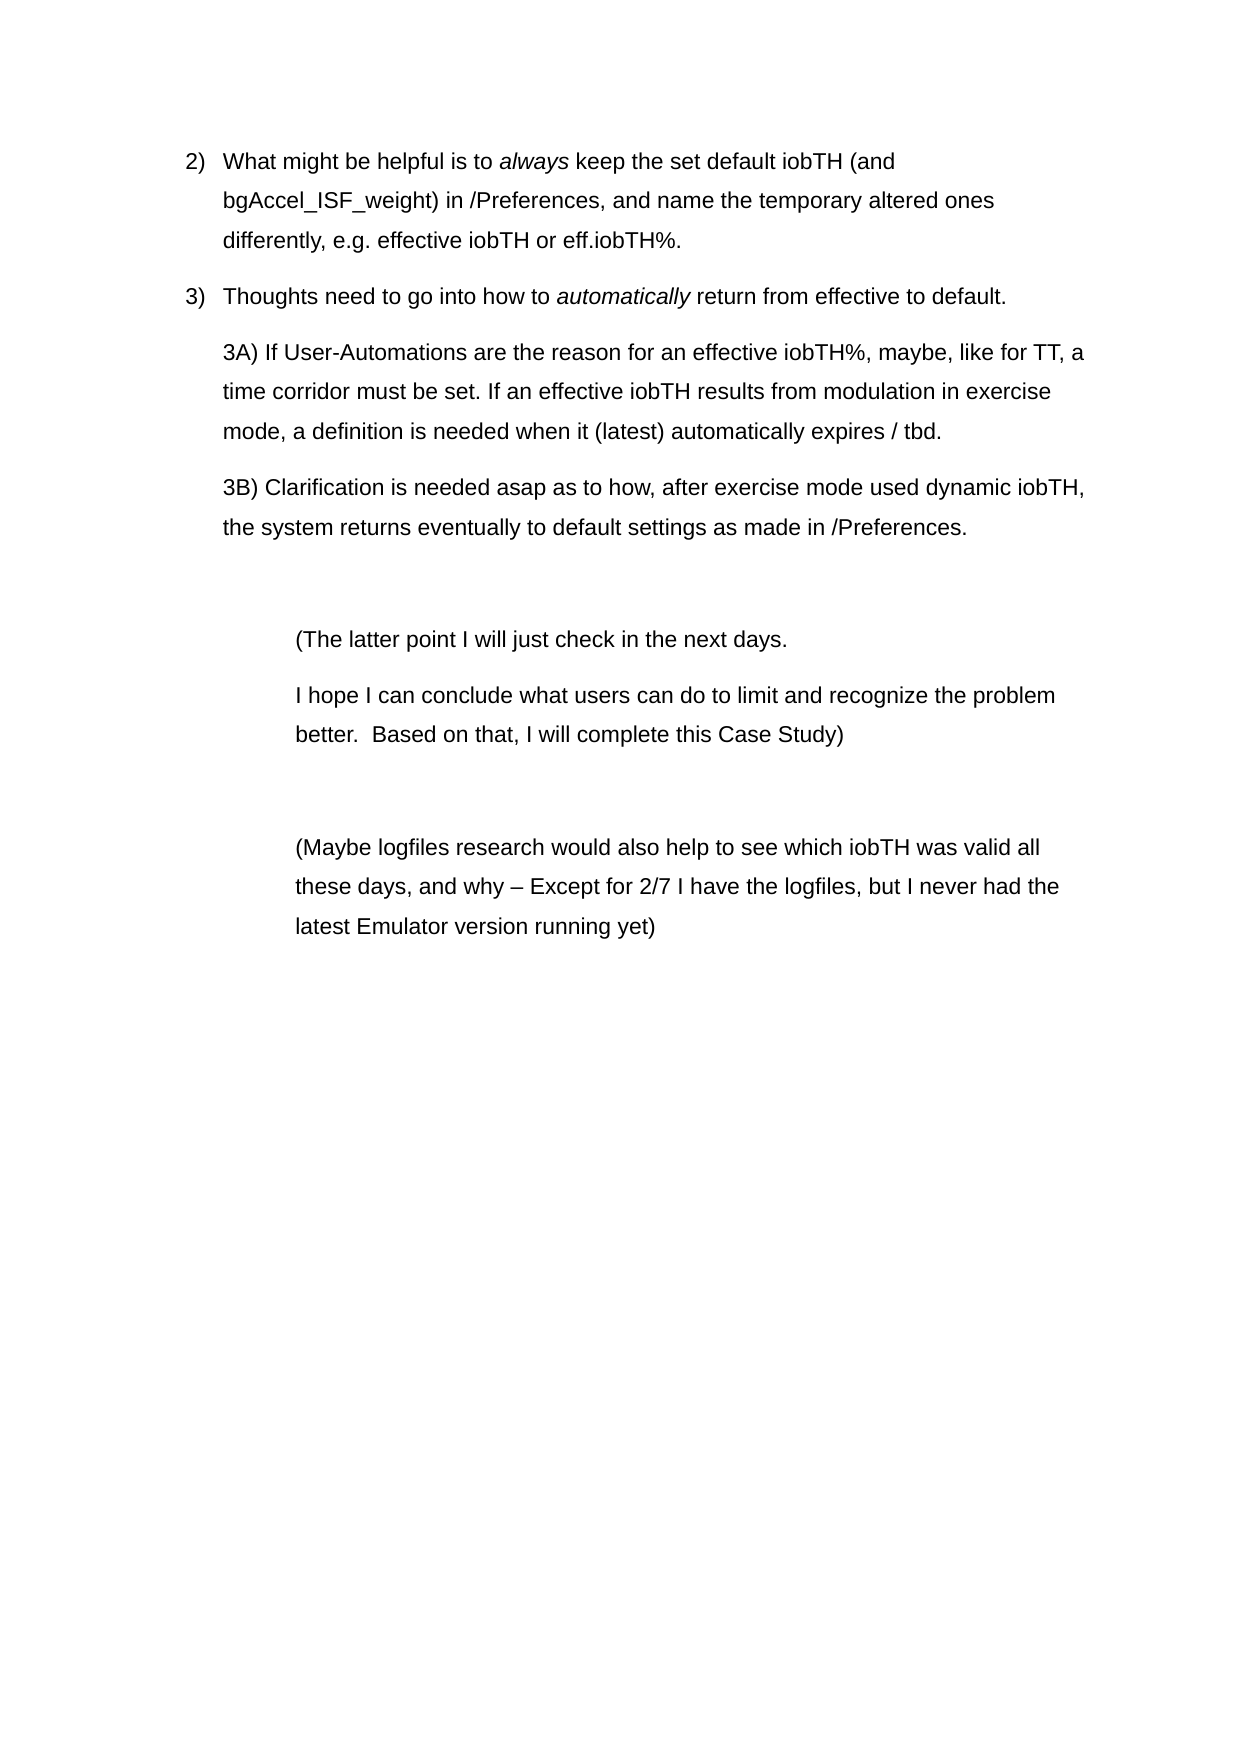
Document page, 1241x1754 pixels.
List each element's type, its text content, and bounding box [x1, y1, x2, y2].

list 3A) If User-Automations are the reason for an effective iobTH%, maybe, like for TT, a time corridor must be set. If an effective iobTH results from modulation in exercise mode, a definition is needed when it (latest) automatically expires / tbd. [223, 339, 1093, 444]
list (The latter point I will just check in the next days. [295, 626, 1093, 652]
list I hope I can conclude what users can do to limit and recognize the problem better. Based on that, I will complete this Case Study) [295, 682, 1093, 748]
list Thoughts need to go into how to automatically return from effective to default. [185, 283, 1093, 309]
list (Maybe logfiles research would also help to see which iobTH was valid all these days, and why – Except for 2/7 I have the logfiles, but I never had the latest Emulator version running yet) [295, 834, 1093, 939]
list What might be helpful is to always keep the set default iobTH (and bgAccel_ISF_weight) in /Preferences, and name the temporary altered ones differently, e.g. effective iobTH or eff.iobTH%. [185, 148, 1093, 253]
list 3B) Clarification is needed asap as to how, after exercise mode used dynamic iobTH, the system returns eventually to default settings as made in /Preferences. [223, 474, 1093, 540]
